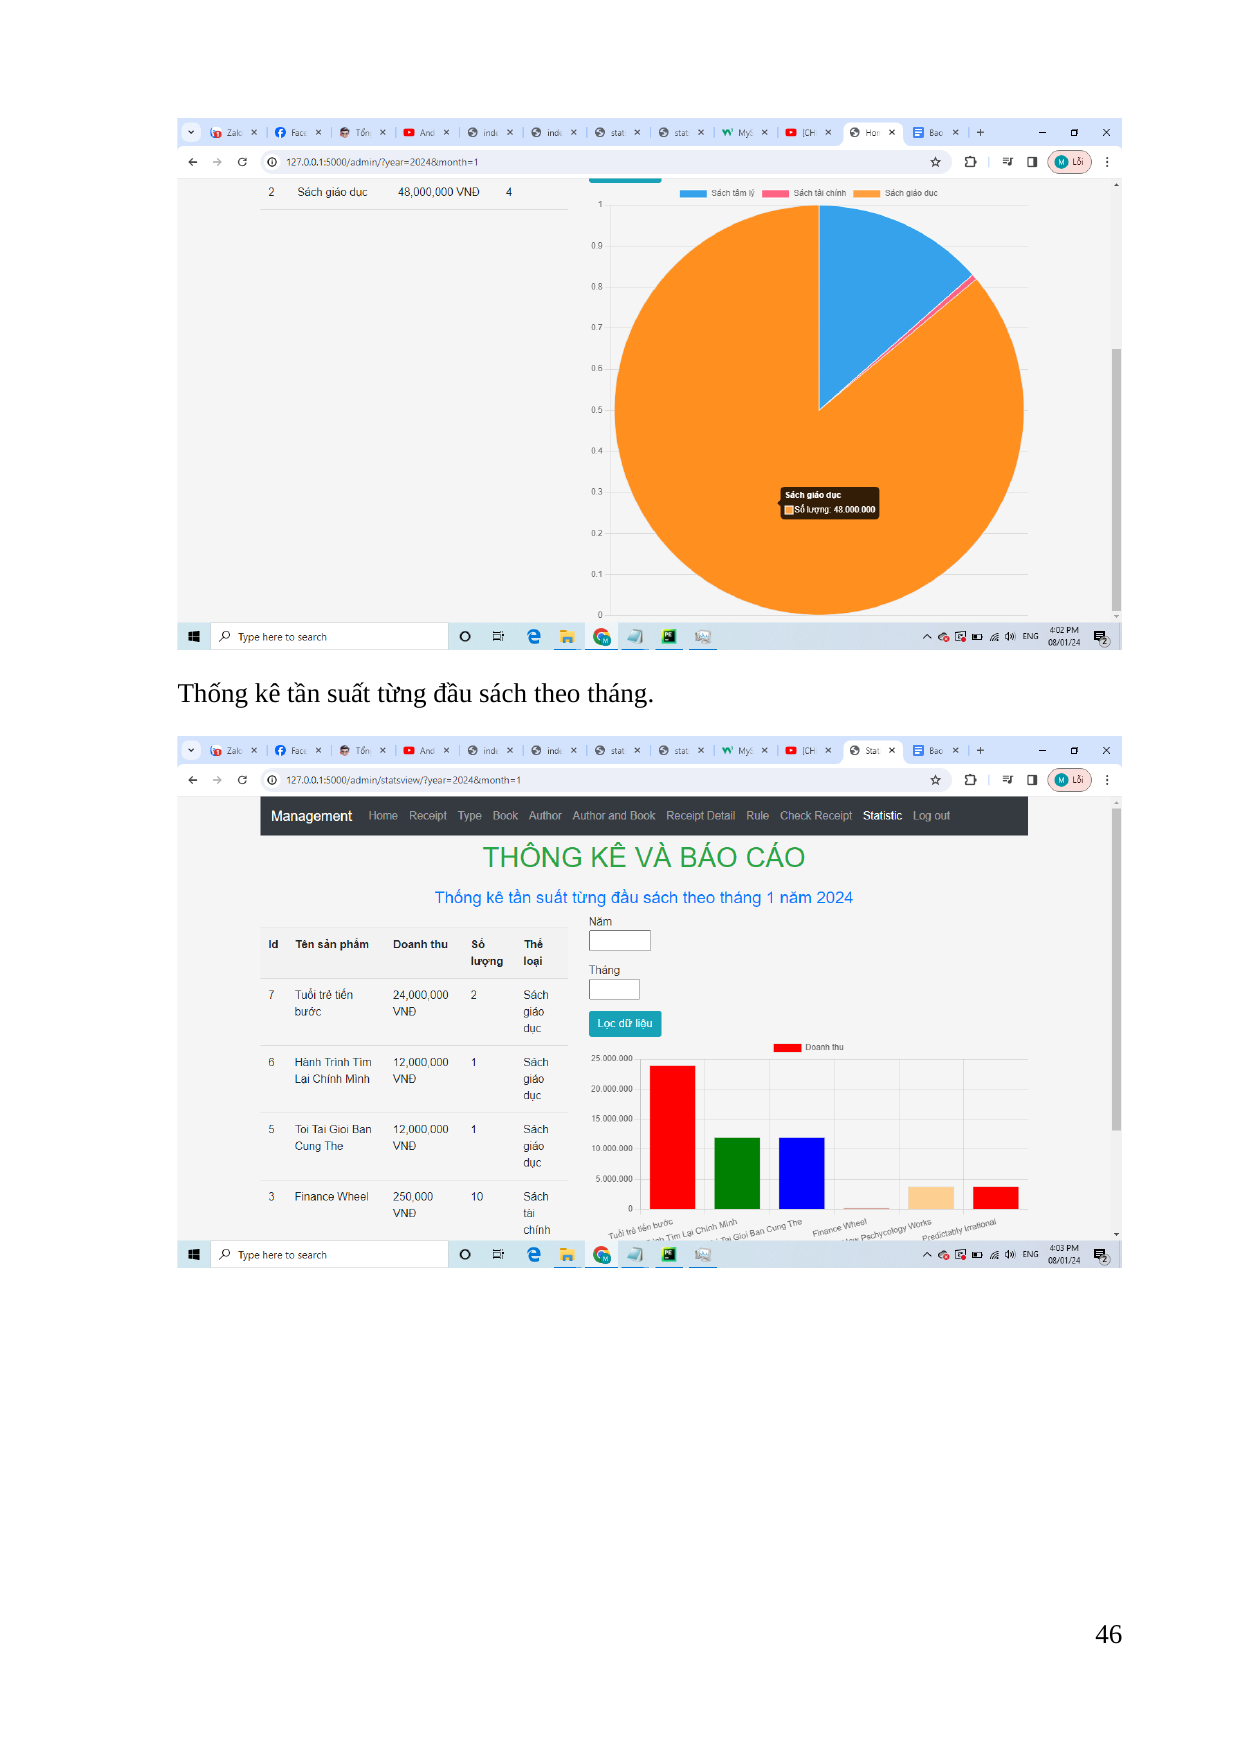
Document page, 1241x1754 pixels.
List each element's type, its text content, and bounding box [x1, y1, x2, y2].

picture [177, 118, 1122, 650]
text Thống kê tần suất từng đầu sách theo tháng. [177, 677, 1122, 708]
picture [177, 736, 1122, 1268]
